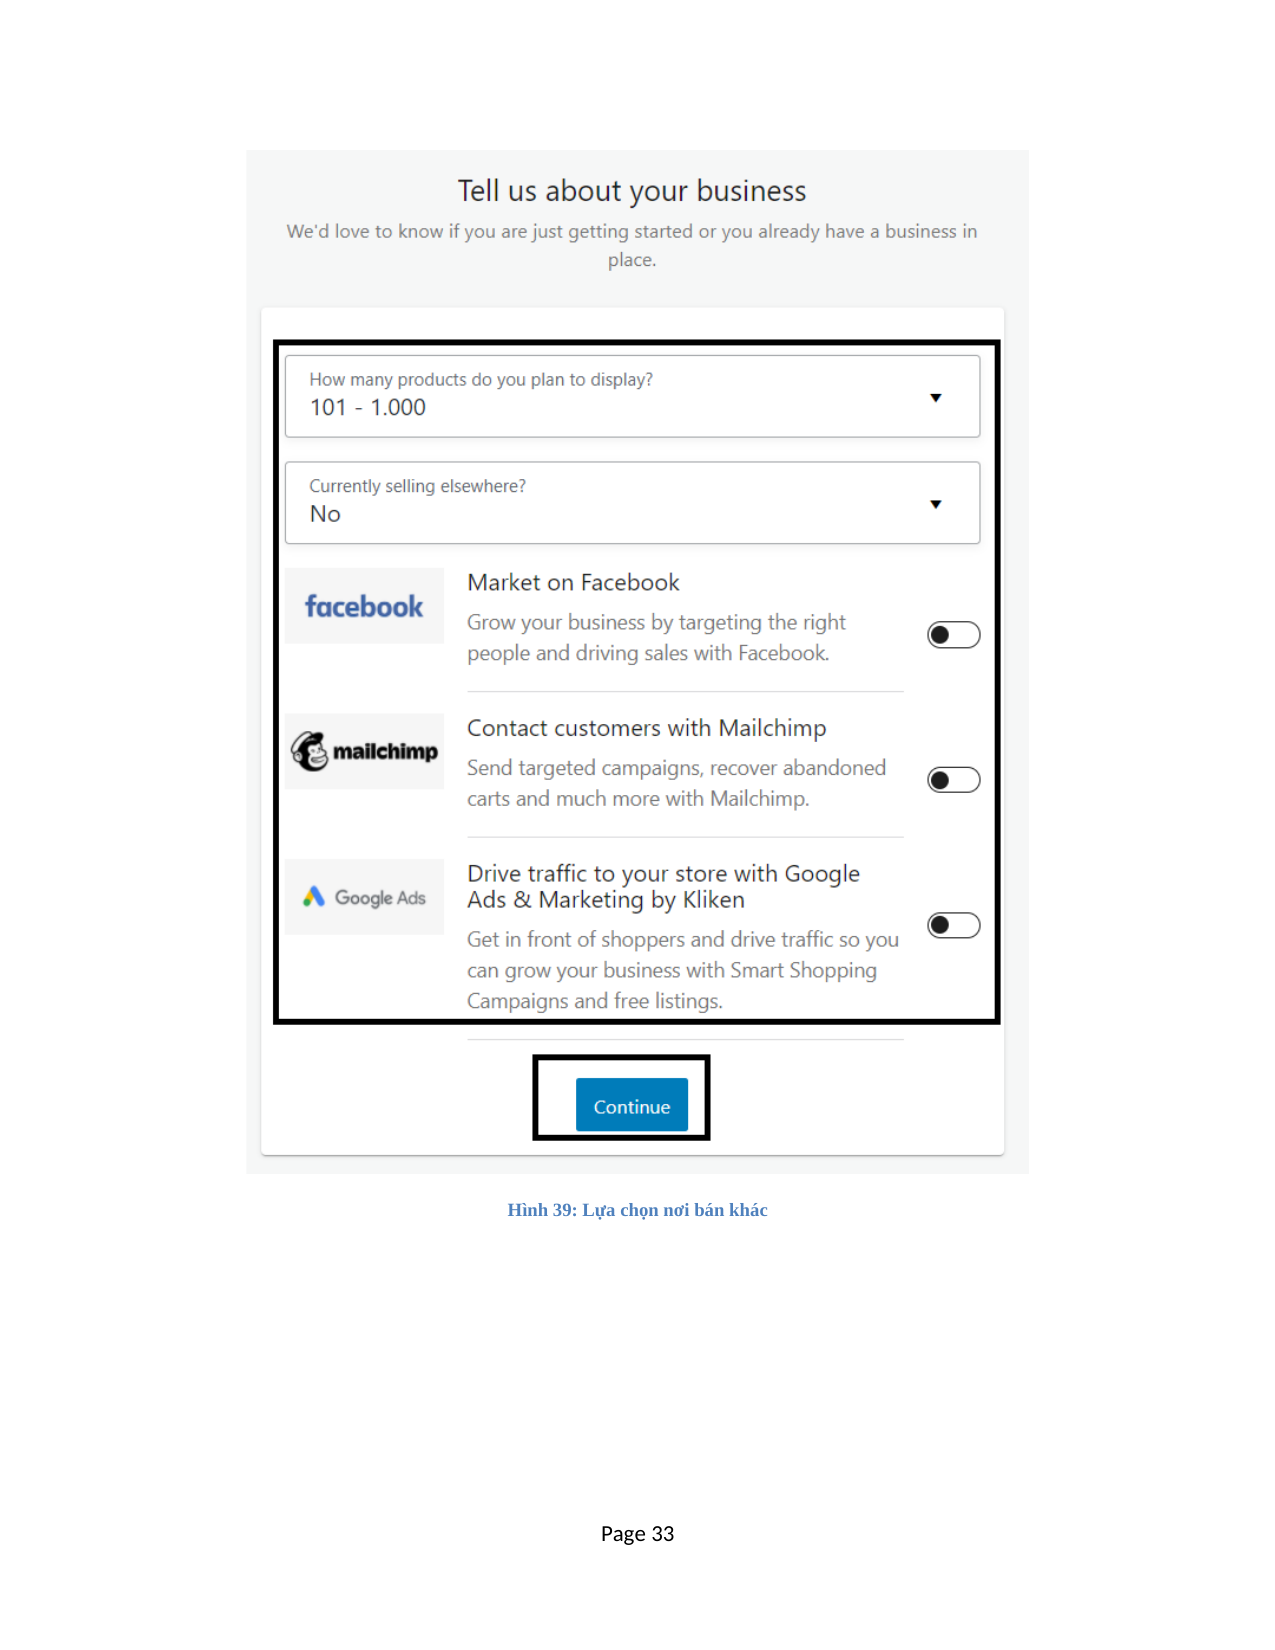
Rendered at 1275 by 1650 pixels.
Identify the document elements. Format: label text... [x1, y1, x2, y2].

picture [246, 150, 1029, 1174]
text Hình 39: Lựa chọn nơi bán khác [150, 1198, 1125, 1220]
